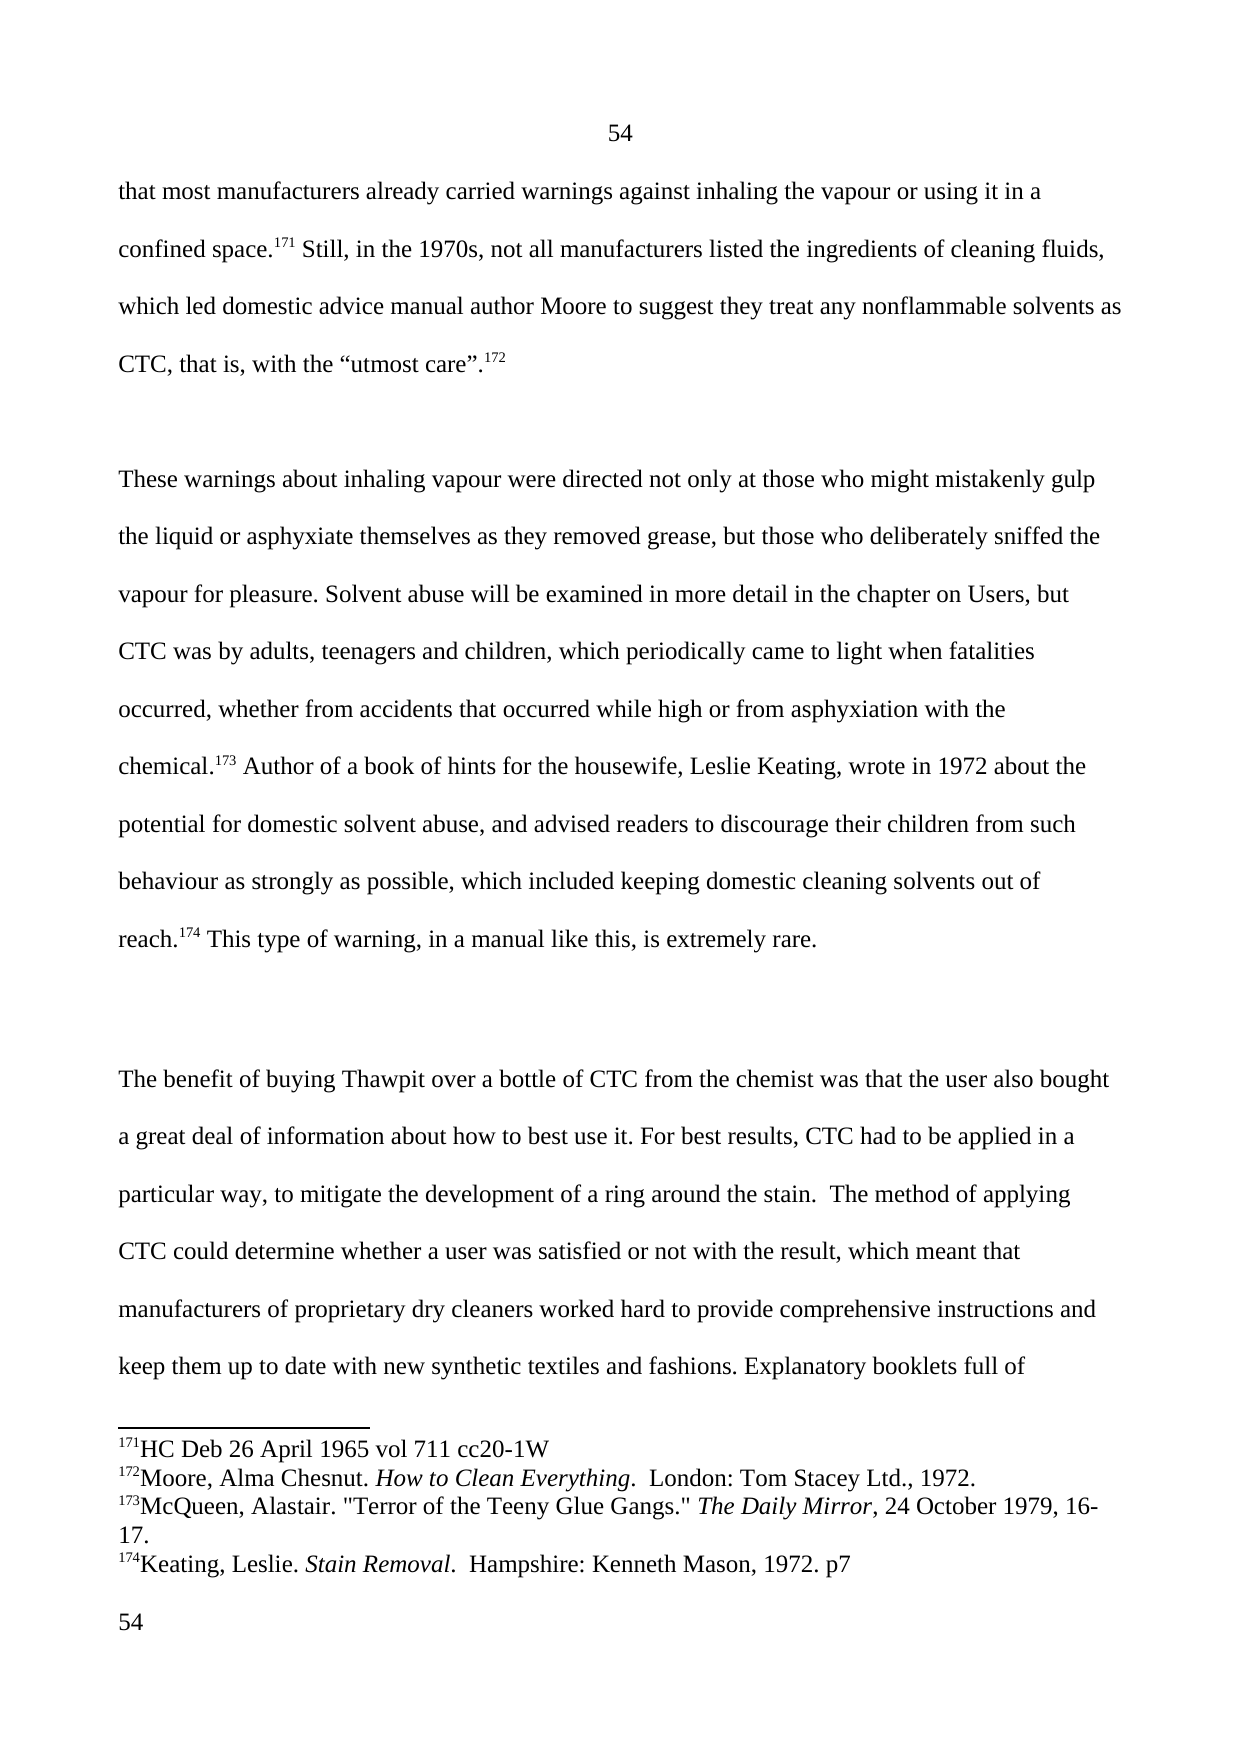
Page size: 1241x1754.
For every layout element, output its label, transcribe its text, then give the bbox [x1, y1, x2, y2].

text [118, 1064, 1122, 1380]
text These warnings about inhaling vapour were directed not only at those who might mistakenly gulp the liquid or asphyxiate themselves as they removed grease, but those who deliberately sniffed the vapour for pleasure. Solvent abuse will be examined in more detail in the chapter on Users, but CTC was by adults, teenagers and children, which periodically came to light when fatalities occurred, whether from accidents that occurred while high or from asphyxiation with the chemical. Author of a book of hints for the housewife, Leslie Keating, wrote in 1972 about the potential for domestic solvent abuse, and advised readers to discourage their children from such behaviour as strongly as possible, which included keeping domestic cleaning solvents out of reach. This type of warning, in a manual like this, is extremely rare. [118, 464, 1122, 953]
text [118, 176, 1122, 378]
